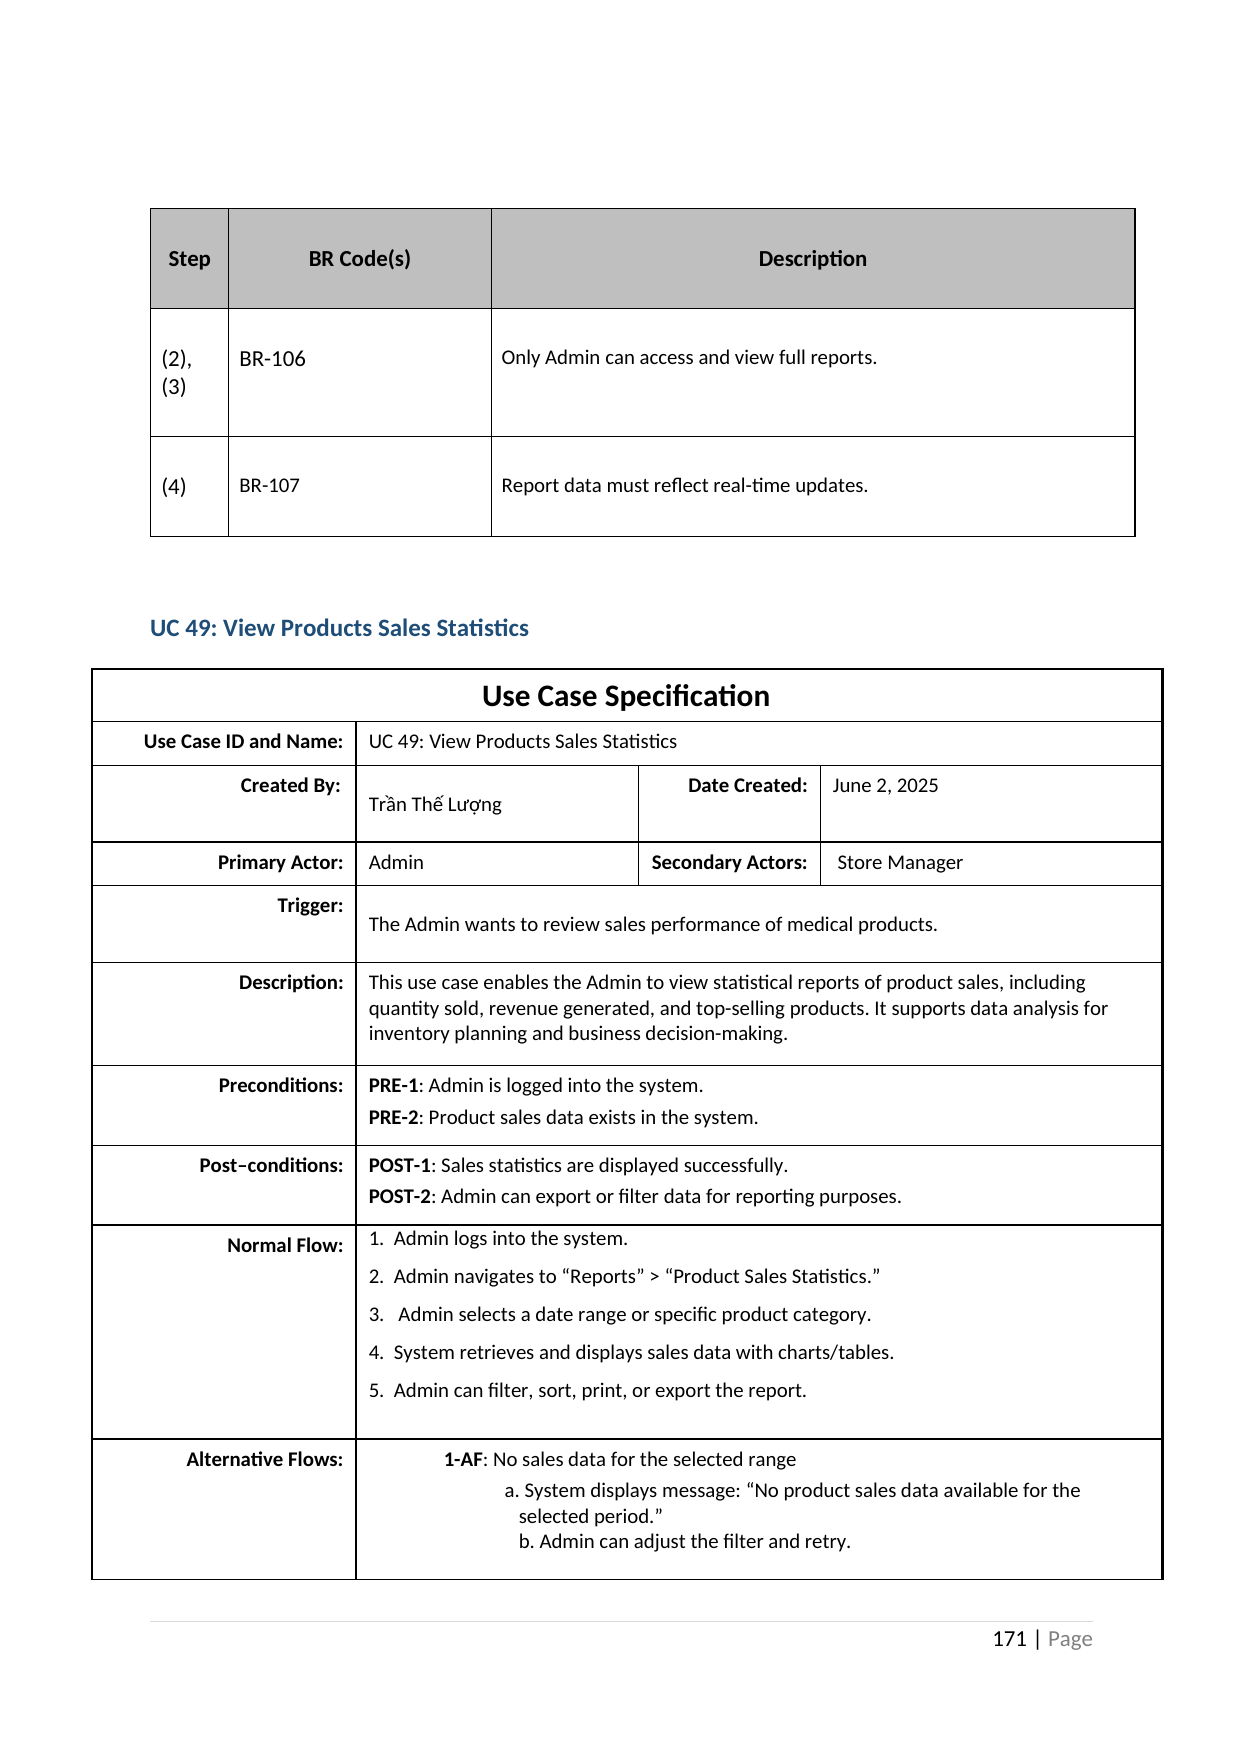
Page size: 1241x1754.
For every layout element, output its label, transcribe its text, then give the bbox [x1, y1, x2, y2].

subtitle UC 49: View Products Sales Statistics [150, 612, 1093, 643]
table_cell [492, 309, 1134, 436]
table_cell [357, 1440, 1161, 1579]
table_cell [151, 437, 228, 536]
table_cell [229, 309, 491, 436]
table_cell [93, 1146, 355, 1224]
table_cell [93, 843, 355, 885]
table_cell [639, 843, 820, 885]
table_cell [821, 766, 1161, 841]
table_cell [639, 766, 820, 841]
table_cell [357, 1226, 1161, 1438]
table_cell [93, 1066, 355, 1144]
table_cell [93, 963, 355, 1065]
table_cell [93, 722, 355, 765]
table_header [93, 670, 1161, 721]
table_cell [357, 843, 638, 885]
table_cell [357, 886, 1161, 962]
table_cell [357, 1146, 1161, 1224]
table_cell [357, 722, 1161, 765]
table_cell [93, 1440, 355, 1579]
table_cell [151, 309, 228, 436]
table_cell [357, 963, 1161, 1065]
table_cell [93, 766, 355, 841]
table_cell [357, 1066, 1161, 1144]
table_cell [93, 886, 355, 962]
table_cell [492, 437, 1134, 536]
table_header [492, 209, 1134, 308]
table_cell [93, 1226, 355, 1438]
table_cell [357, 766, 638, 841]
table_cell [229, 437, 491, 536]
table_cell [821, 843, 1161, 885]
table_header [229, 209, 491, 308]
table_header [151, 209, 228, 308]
